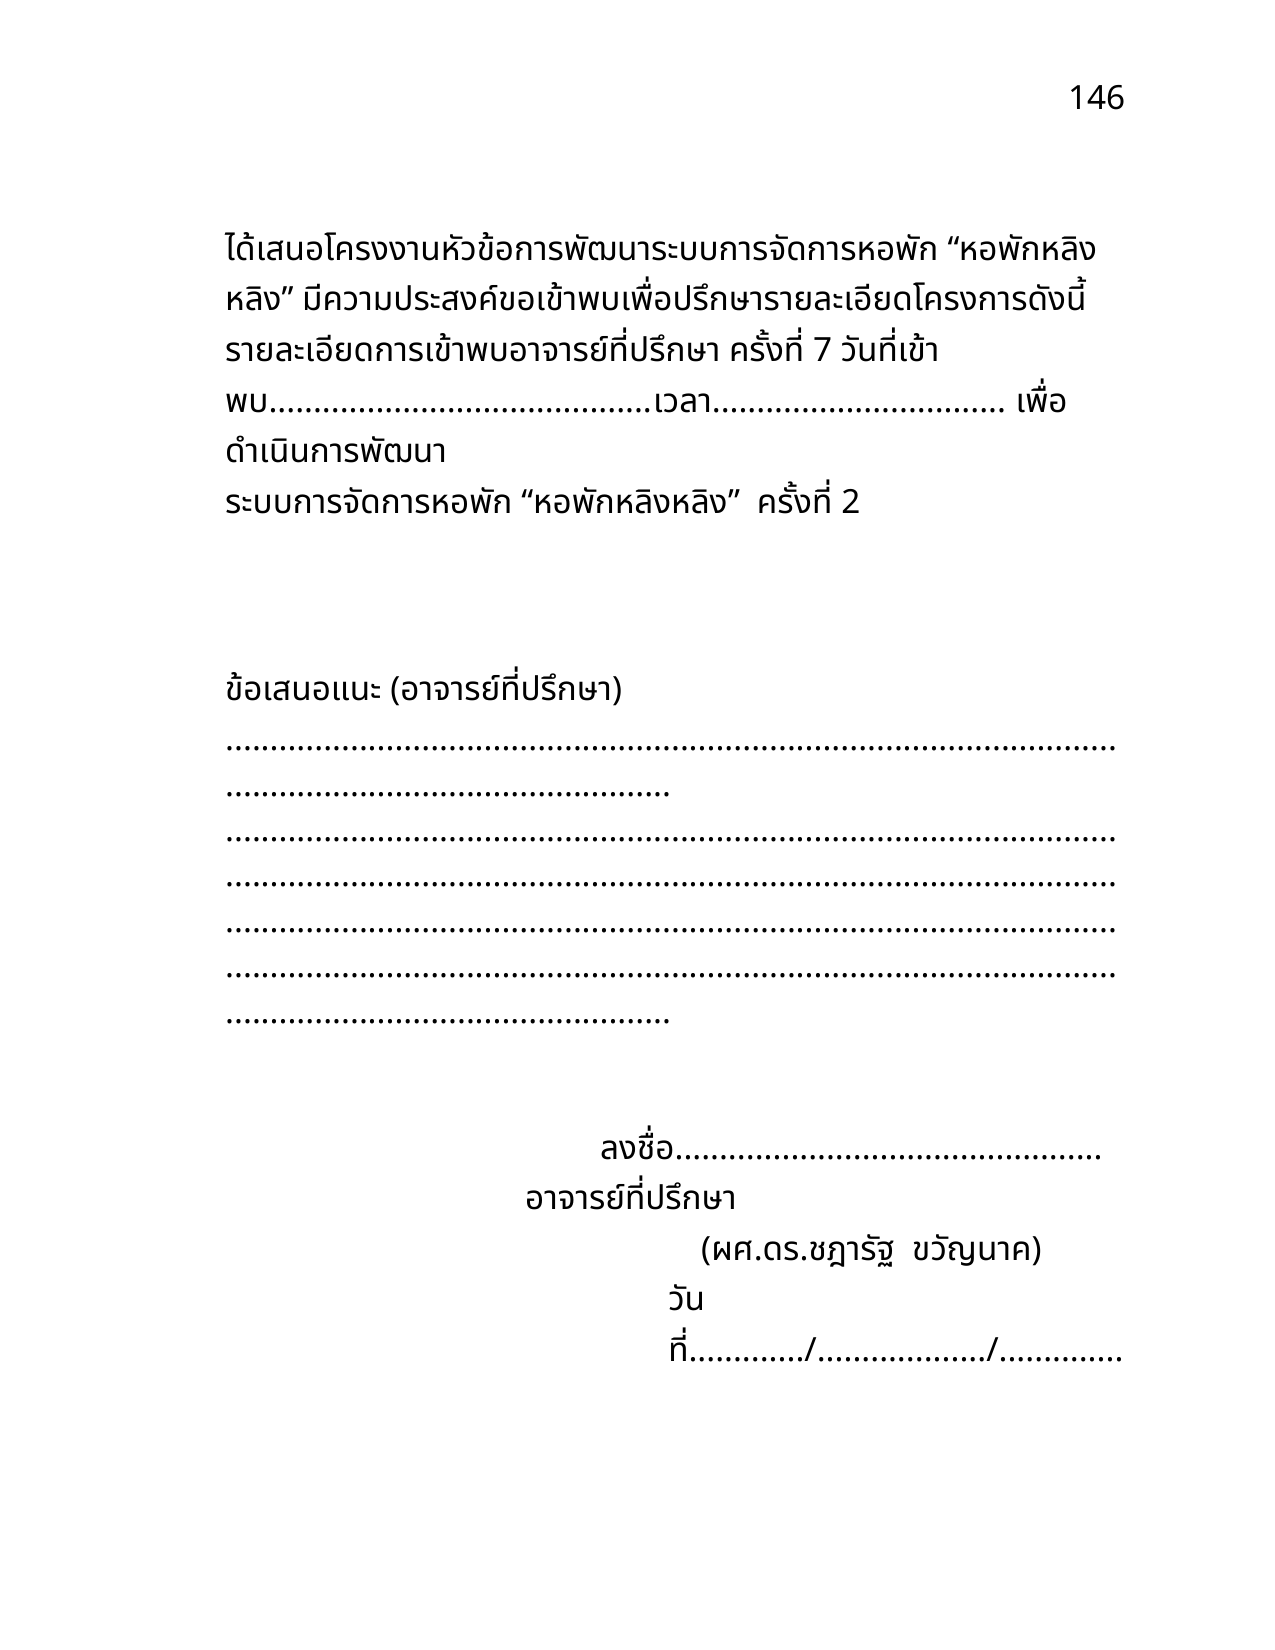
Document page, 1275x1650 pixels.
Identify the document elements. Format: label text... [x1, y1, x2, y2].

text (ผศ.ดร.ชฎารัฐ ขวัญนาค) [600, 1225, 1125, 1275]
text ...................................................................................................................................................... [225, 715, 1125, 806]
text ได้เสนอโครงงานหัวข้อการพัฒนาระบบการจัดการหอพัก “หอพักหลิงหลิง” มีความประสงค์ขอเข้าพบเพื่อปรึกษารายละเอียดโครงการดังนี้รายละเอียดการเข้าพบอาจารย์ที่ปรึกษา ครั้งที่ 7 วันที่เข้าพบ...........................................เวลา................................. เพื่อดำเนินการพัฒนา ระบบการจัดการหอพัก “หอพักหลิงหลิง” ครั้งที่ 2 [225, 225, 1125, 528]
text วันที่............./.................../.............. [668, 1275, 1125, 1376]
text ............................................................................................................................................................................................................................................................................................................ [225, 806, 1125, 942]
text ลงชื่อ................................................ อาจารย์ที่ปรึกษา [525, 1124, 1125, 1225]
text ...................................................................................................................................................... [225, 942, 1125, 1033]
text ข้อเสนอแนะ (อาจารย์ที่ปรึกษา) [225, 664, 1125, 715]
